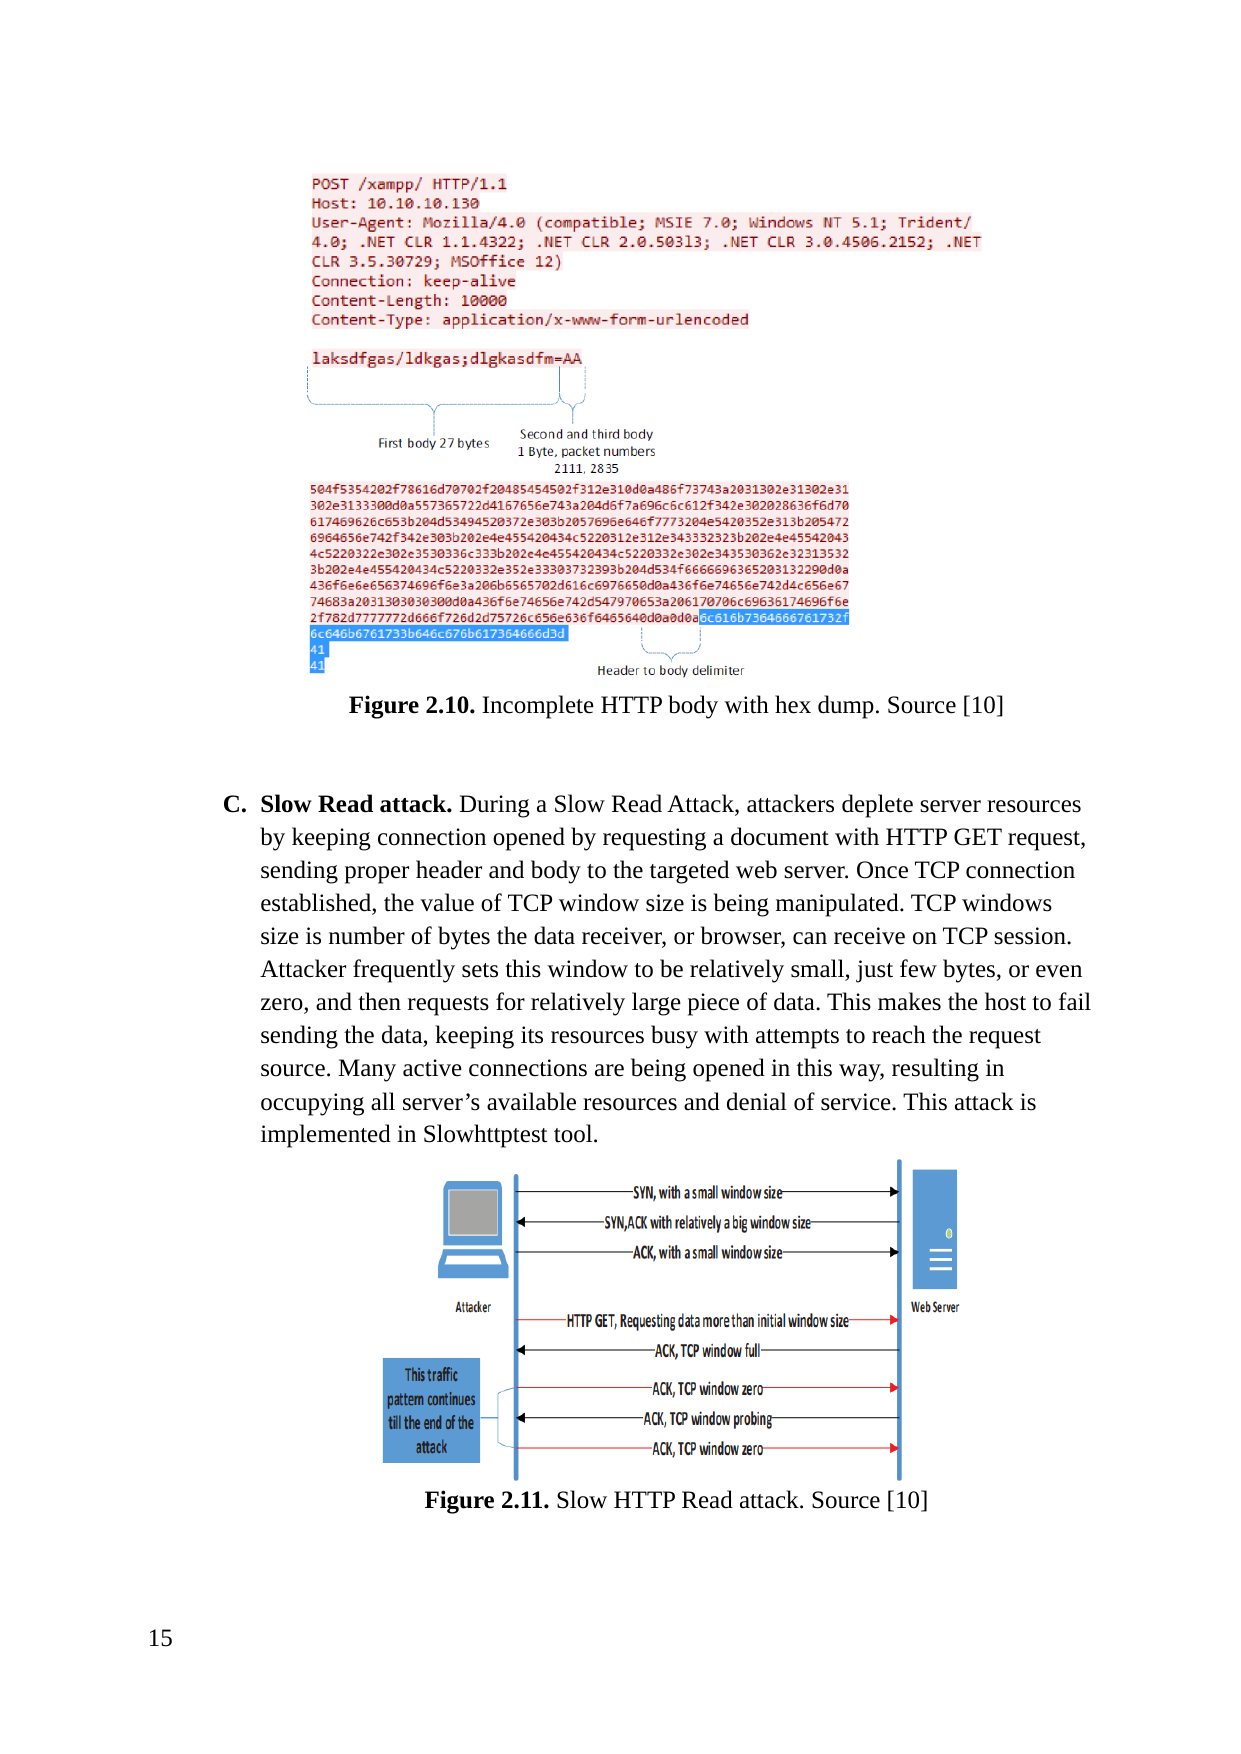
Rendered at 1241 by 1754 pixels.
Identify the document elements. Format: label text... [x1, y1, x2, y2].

list Slow Read attack. During a Slow Read Attack, attackers deplete server resources by keeping connection opened by requesting a document with HTTP GET request, sending proper header and body to the targeted web server. Once TCP connection established, the value of TCP window size is being manipulated. TCP windows size is number of bytes the data receiver, or browser, can receive on TCP session. Attacker frequently sets this window to be relatively small, just few bytes, or even zero, and then requests for relatively large piece of data. This makes the host to fail sending the data, keeping its resources busy with attempts to reach the request source. Many active connections are being opened in this way, resulting in occupying all server’s available resources and denial of service. This attack is implemented in Slowhttptest tool. [223, 789, 1092, 1148]
picture [272, 147, 1081, 686]
picture [371, 1152, 982, 1481]
list Figure 2.11. Slow HTTP Read attack. Source [10] [260, 1485, 1092, 1514]
list Figure 2.10. Incomplete HTTP body with hex dump. Source [10] [260, 690, 1092, 719]
